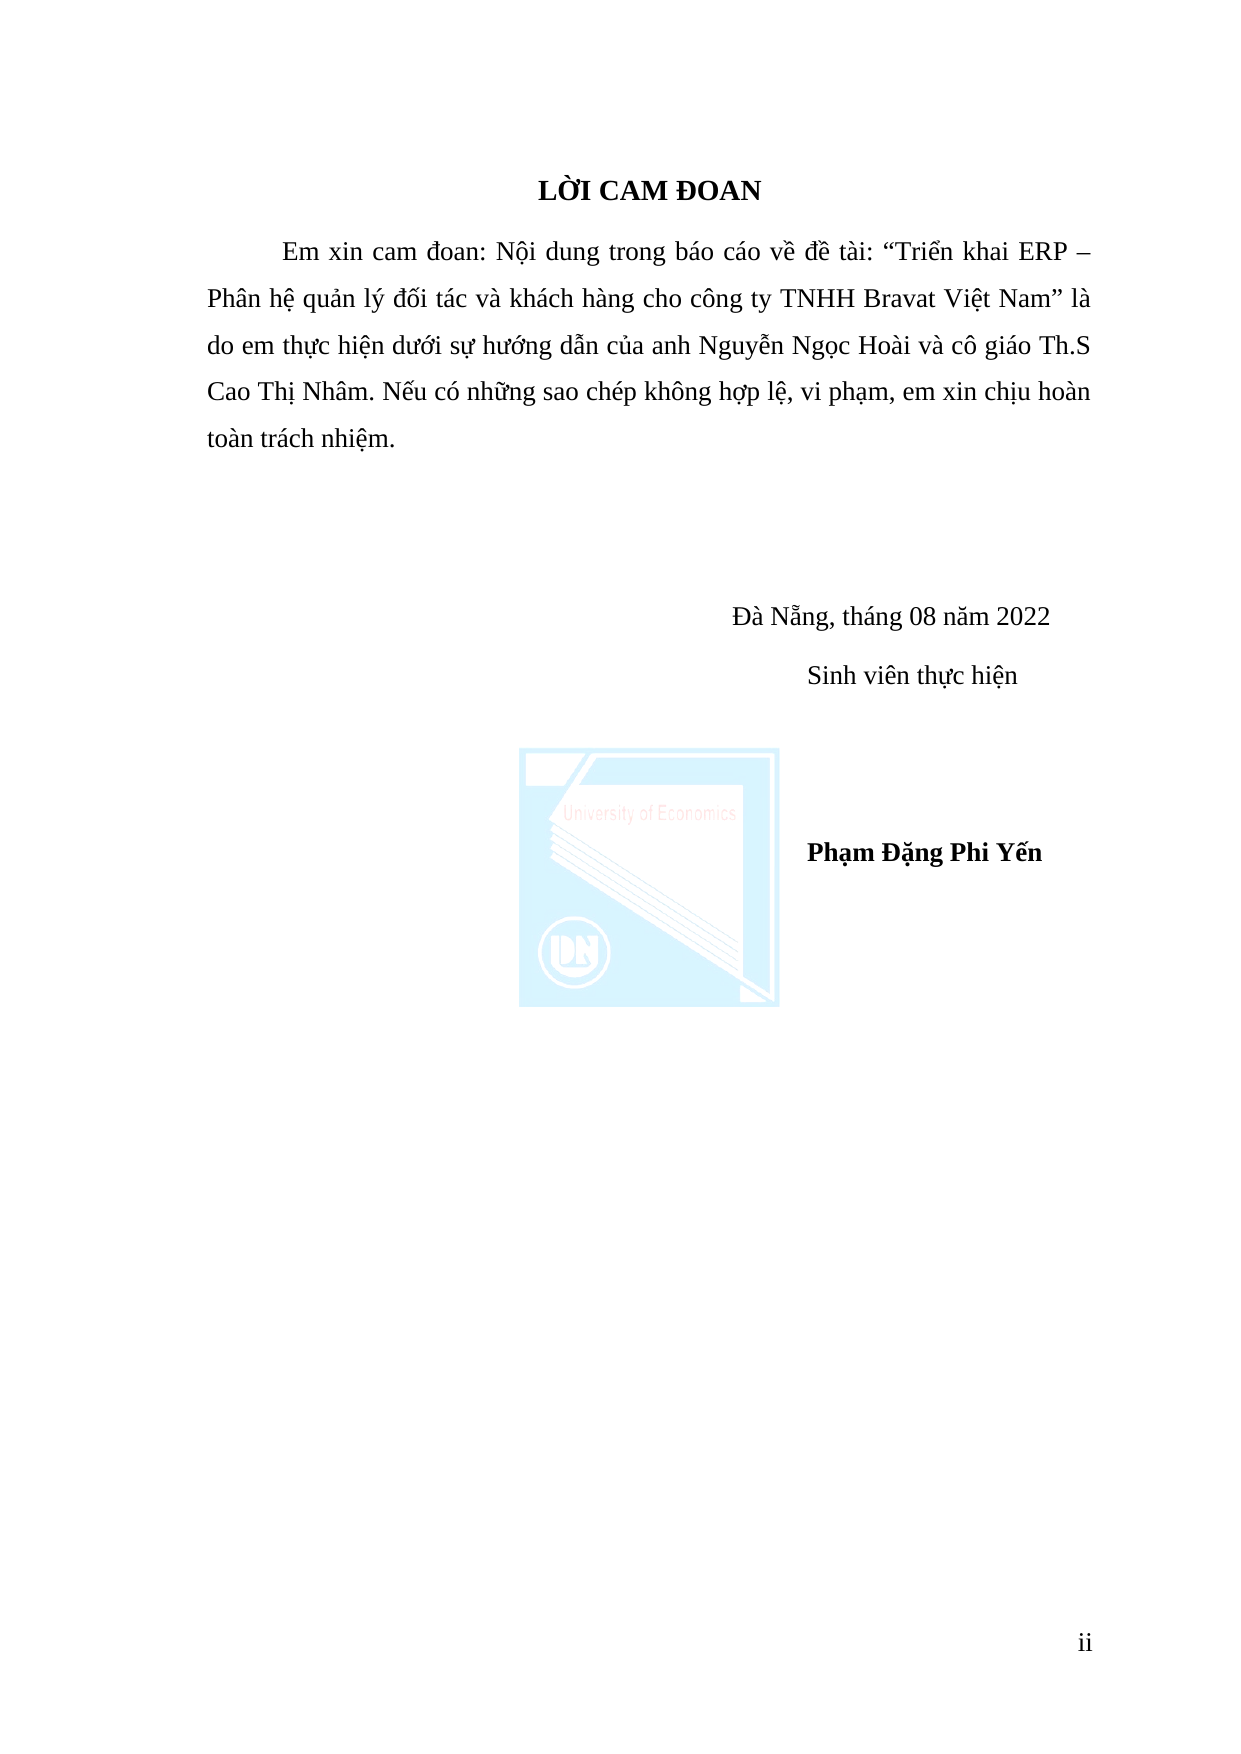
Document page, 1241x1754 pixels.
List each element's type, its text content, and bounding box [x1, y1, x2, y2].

text Em xin cam đoan: Nội dung trong báo cáo về đề tài: “Triển khai ERP – Phân hệ quản lý đối tác và khách hàng cho công ty TNHH Bravat Việt Nam” là do em thực hiện dưới sự hướng dẫn của anh Nguyễn Ngọc Hoài và cô giáo Th.S Cao Thị Nhâm. Nếu có những sao chép không hợp lệ, vi phạm, em xin chịu hoàn toàn trách nhiệm. [207, 236, 1092, 453]
text Phạm Đặng Phi Yến [732, 836, 1092, 867]
subtitle LỜI CAM ĐOAN [207, 173, 1092, 206]
text Đà Nẵng, tháng 08 năm 2022 [207, 600, 1092, 631]
text Sinh viên thực hiện [207, 659, 1092, 690]
